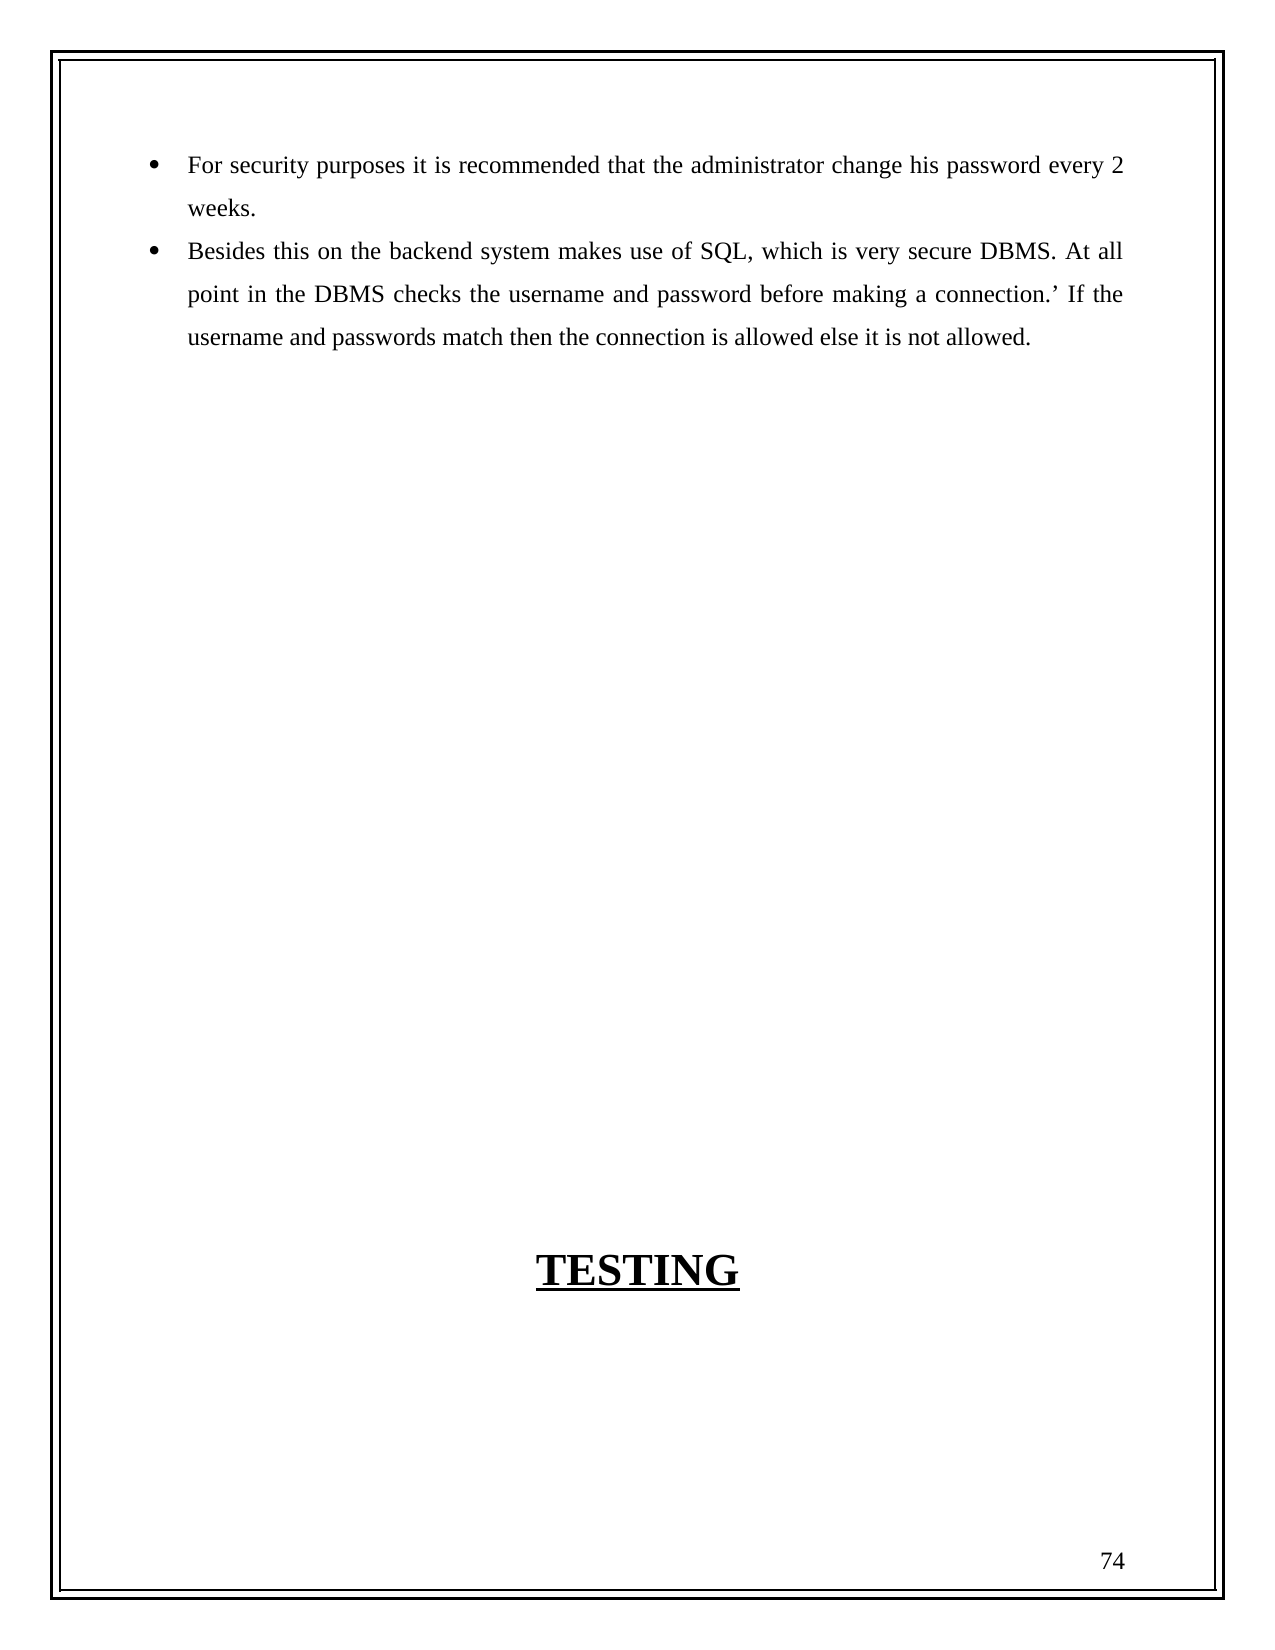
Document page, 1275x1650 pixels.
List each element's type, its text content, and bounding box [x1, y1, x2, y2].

text TESTING [150, 1242, 1125, 1295]
list For security purposes it is recommended that the administrator change his password every 2 weeks. [150, 150, 1125, 222]
list Besides this on the backend system makes use of SQL, which is very secure DBMS. At all point in the DBMS checks the username and password before making a connection.’ If the username and passwords match then the connection is allowed else it is not allowed. [150, 236, 1125, 351]
